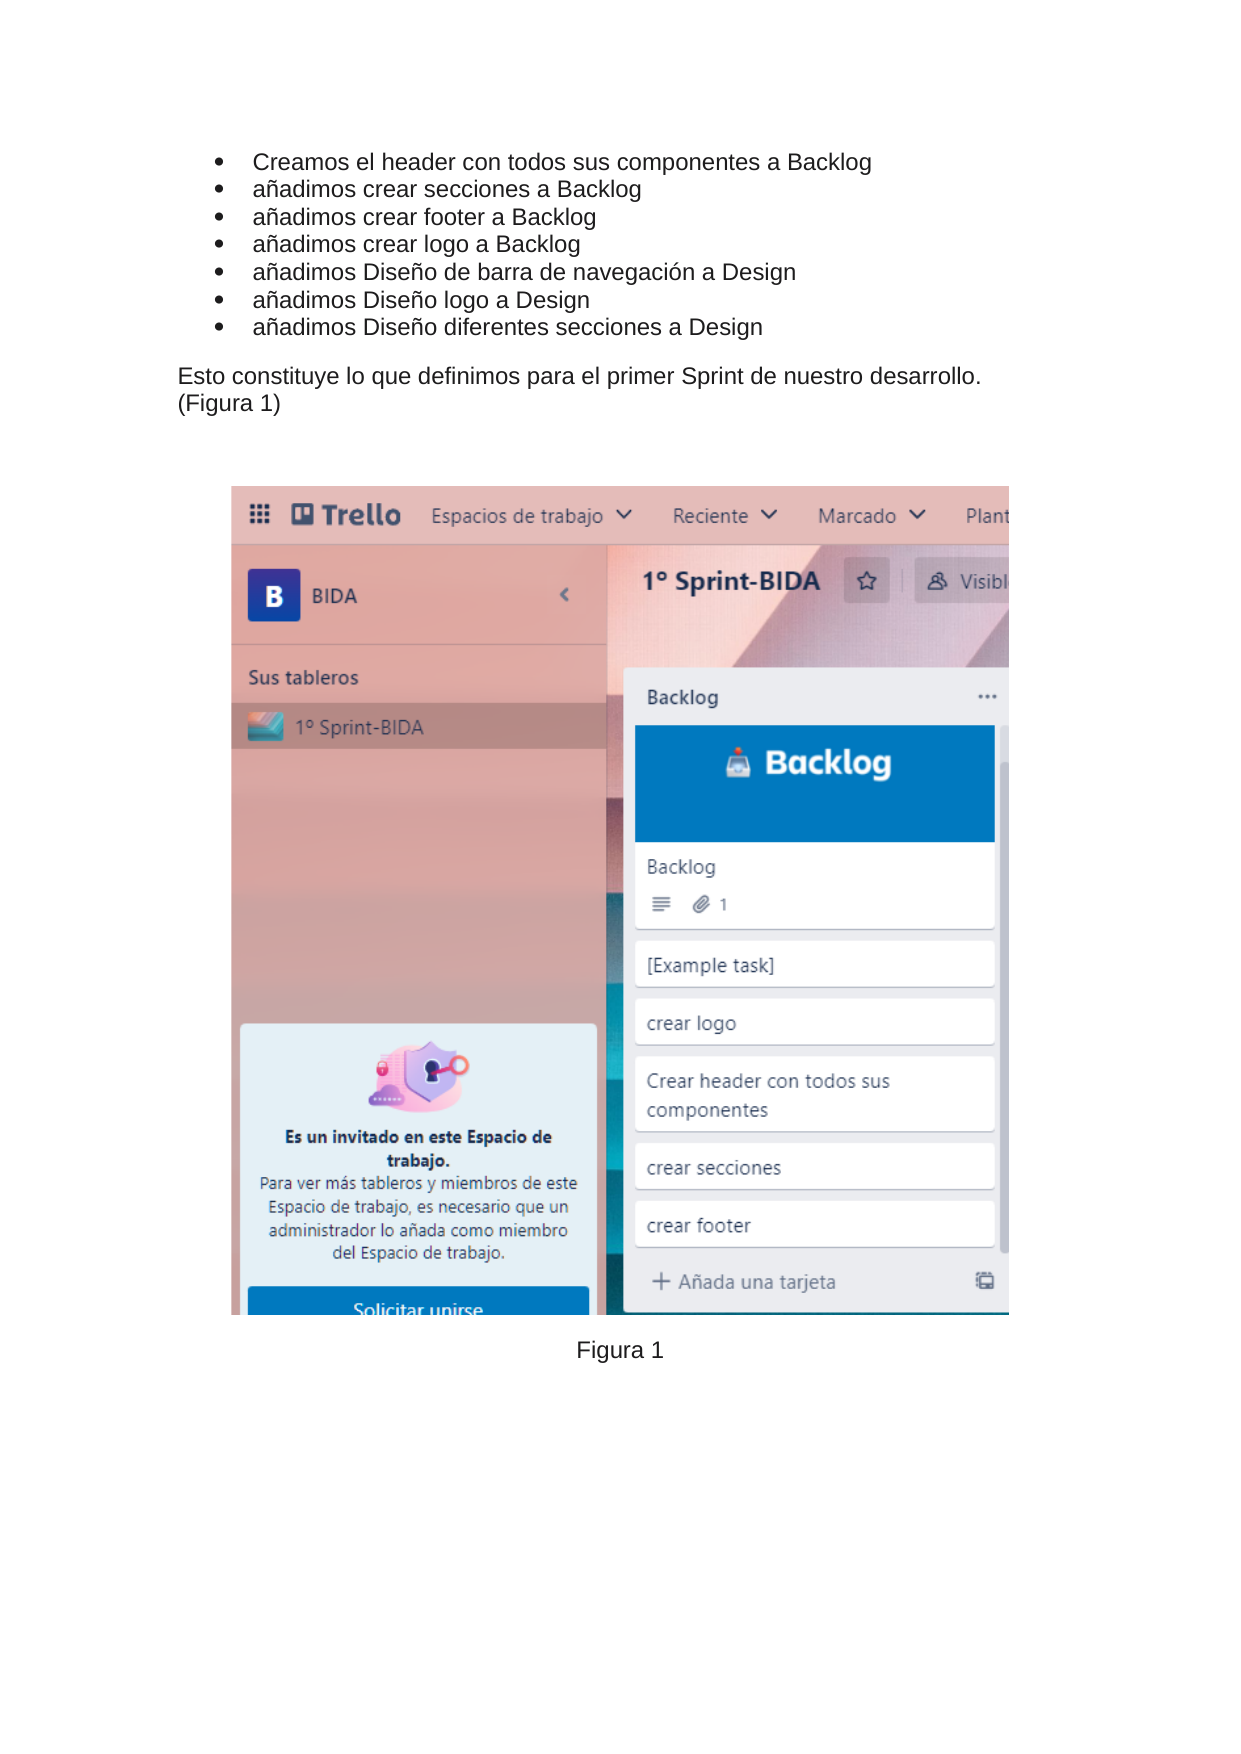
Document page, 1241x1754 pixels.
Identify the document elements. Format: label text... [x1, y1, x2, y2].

list añadimos crear logo a Backlog [215, 230, 1063, 258]
list Creamos el header con todos sus componentes a Backlog [215, 148, 1063, 175]
list añadimos Diseño de barra de navegación a Design [215, 258, 1063, 286]
text Figura 1 [177, 1336, 1063, 1363]
list añadimos Diseño diferentes secciones a Design [215, 313, 1063, 341]
list añadimos crear secciones a Backlog [215, 175, 1063, 203]
list añadimos crear footer a Backlog [215, 203, 1063, 230]
list añadimos Diseño logo a Design [215, 286, 1063, 313]
text Esto constituye lo que definimos para el primer Sprint de nuestro desarrollo. (Figura 1) [177, 362, 1063, 417]
picture [231, 486, 1009, 1315]
